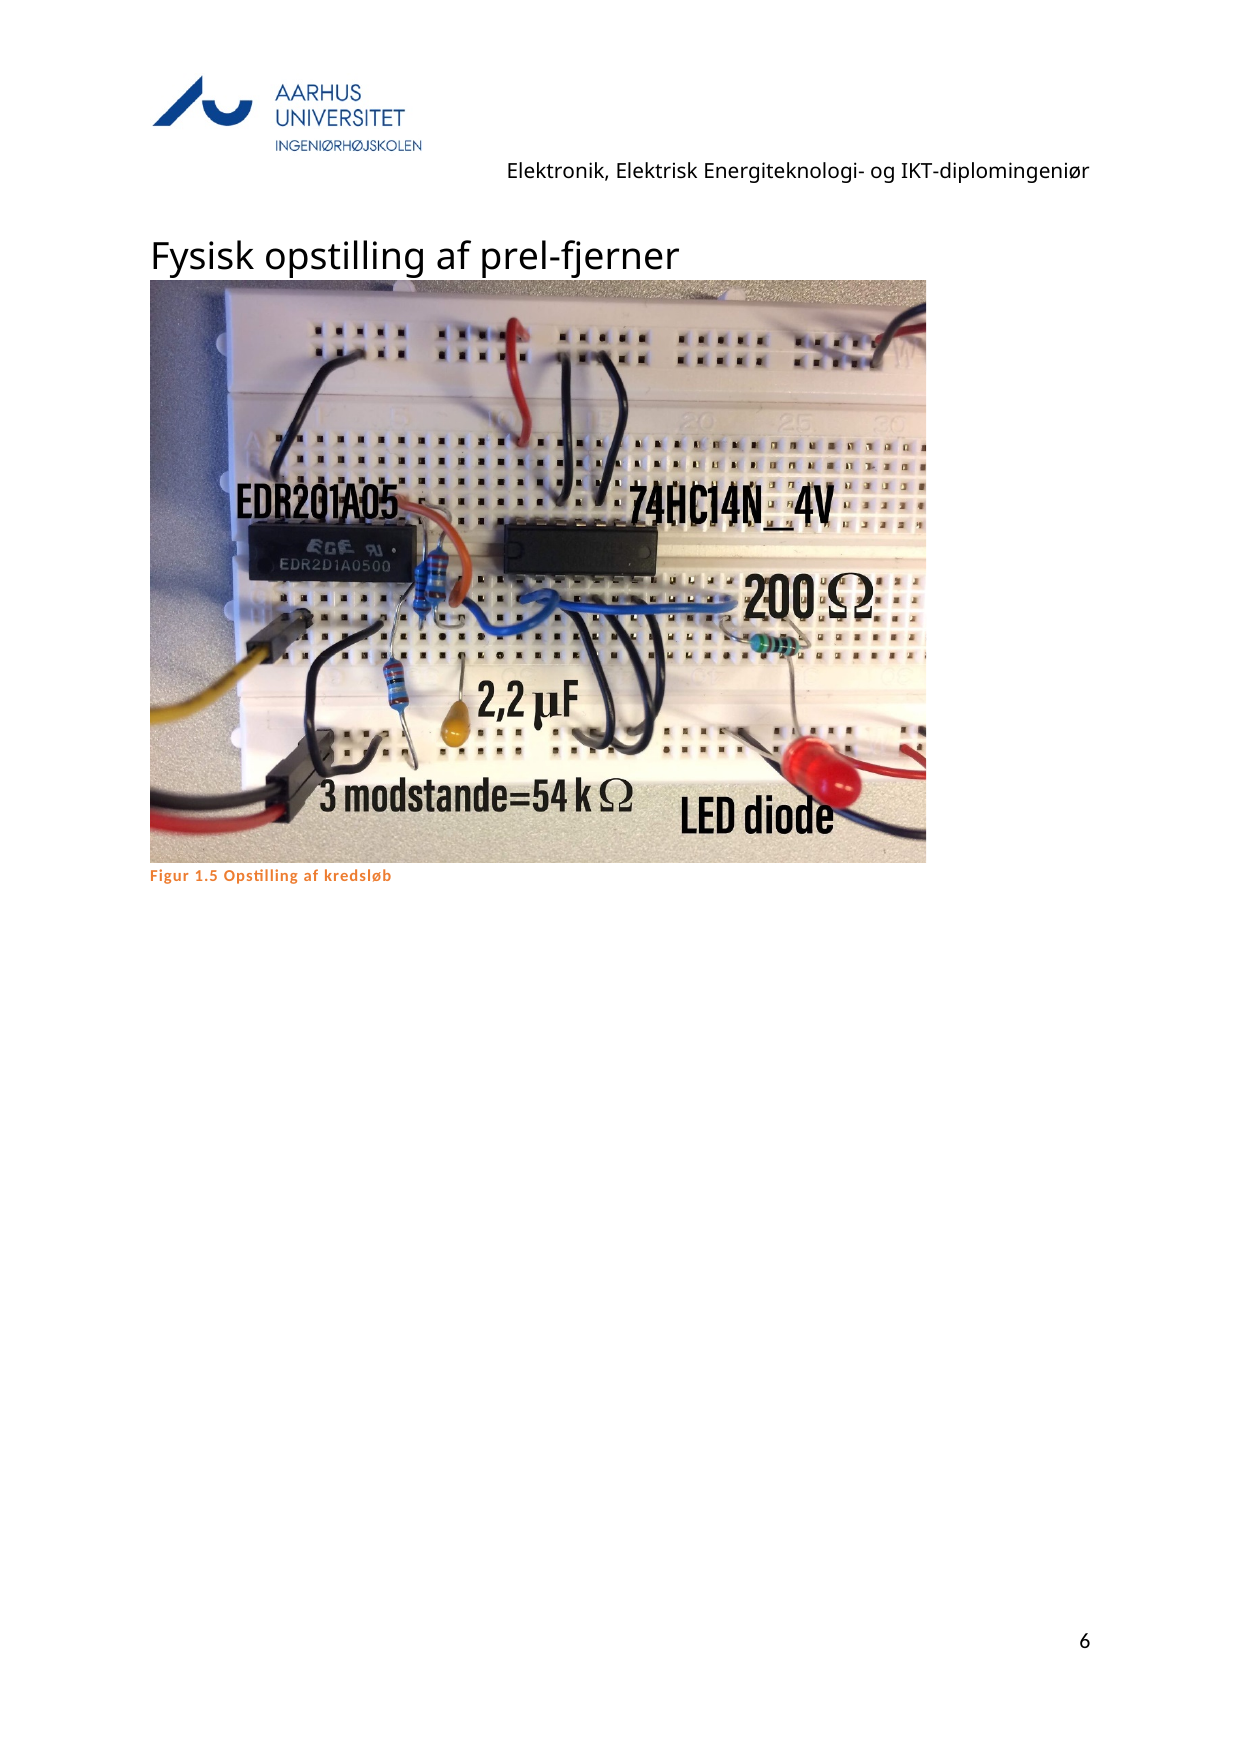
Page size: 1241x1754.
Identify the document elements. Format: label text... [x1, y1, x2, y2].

subtitle Fysisk opstilling af prel-fjerner [150, 230, 1090, 281]
text Figur 1.5 Opstilling af kredsløb [150, 865, 1090, 885]
picture [150, 280, 927, 863]
picture [150, 73, 586, 156]
